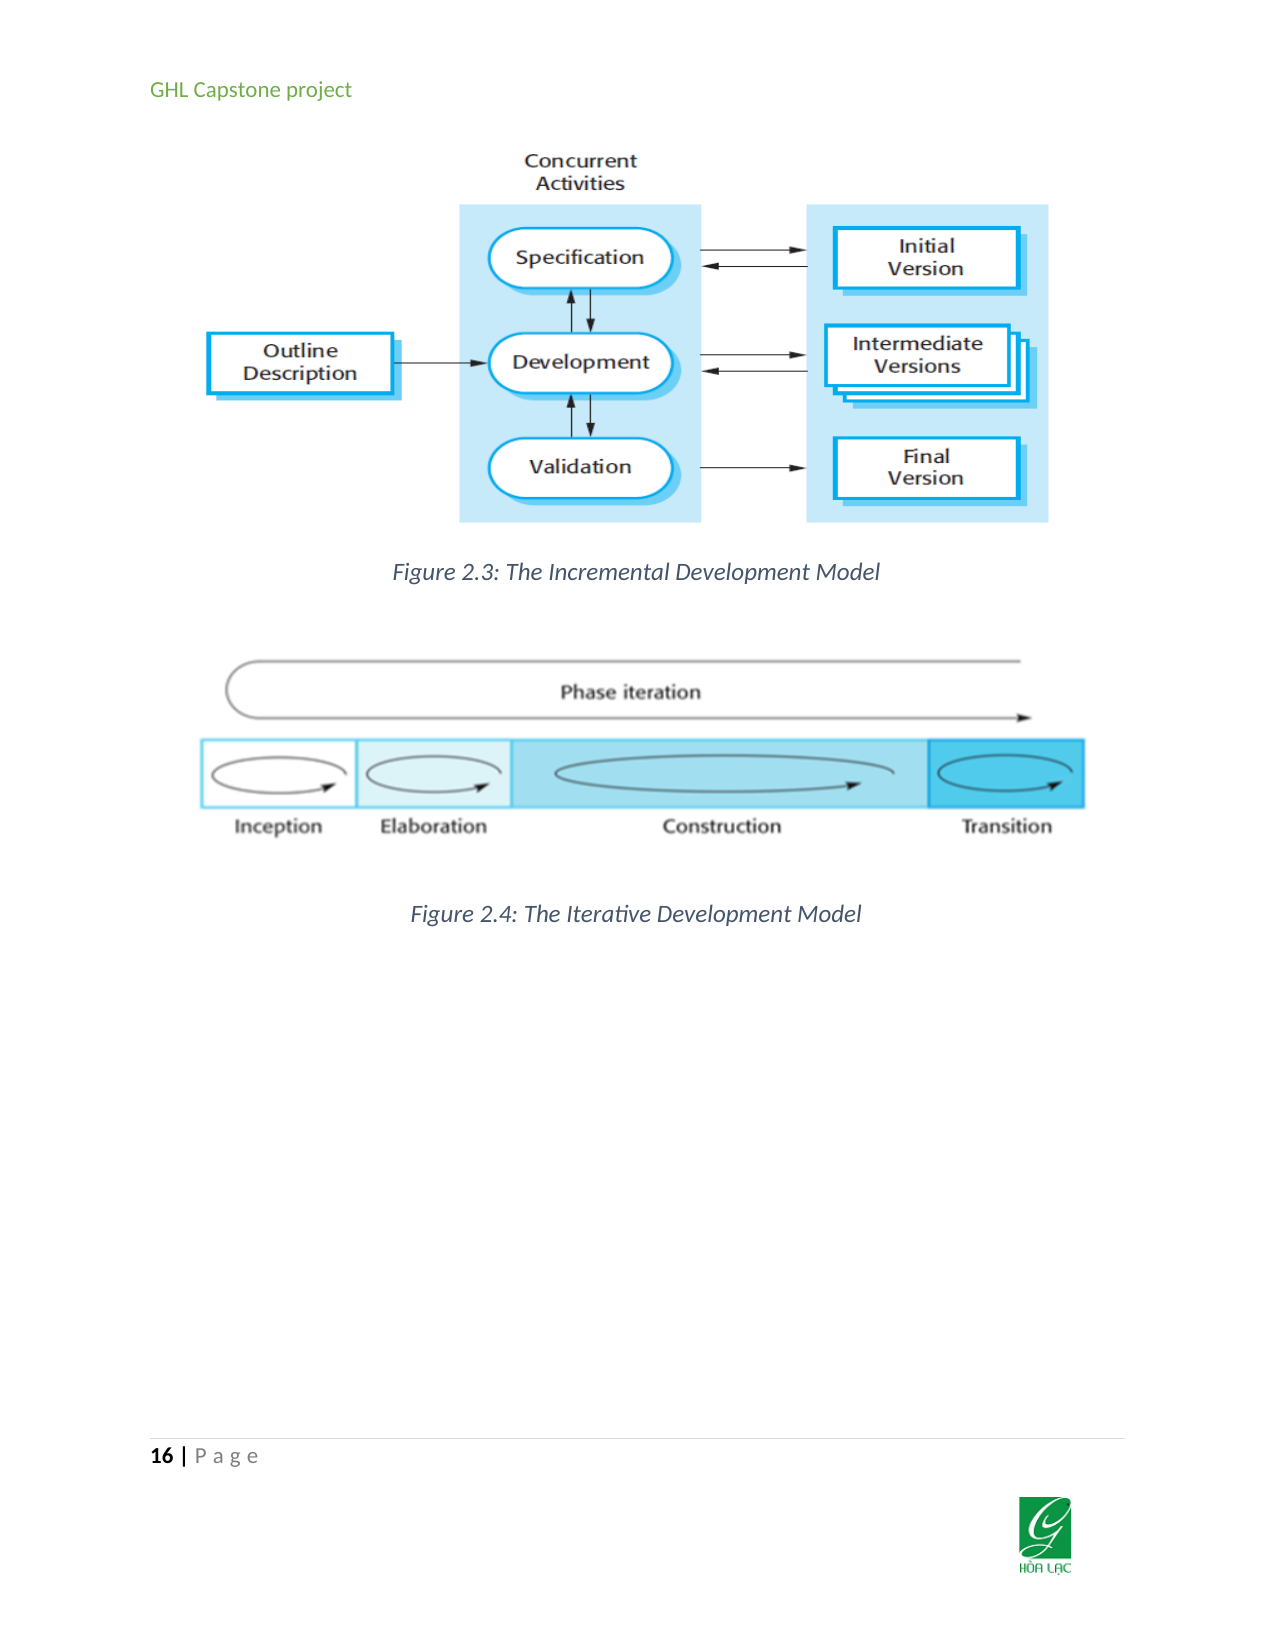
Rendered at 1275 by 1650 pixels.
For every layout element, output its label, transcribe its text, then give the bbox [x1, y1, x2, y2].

picture [1019, 1497, 1072, 1575]
picture [150, 607, 1125, 880]
picture [150, 150, 1125, 538]
